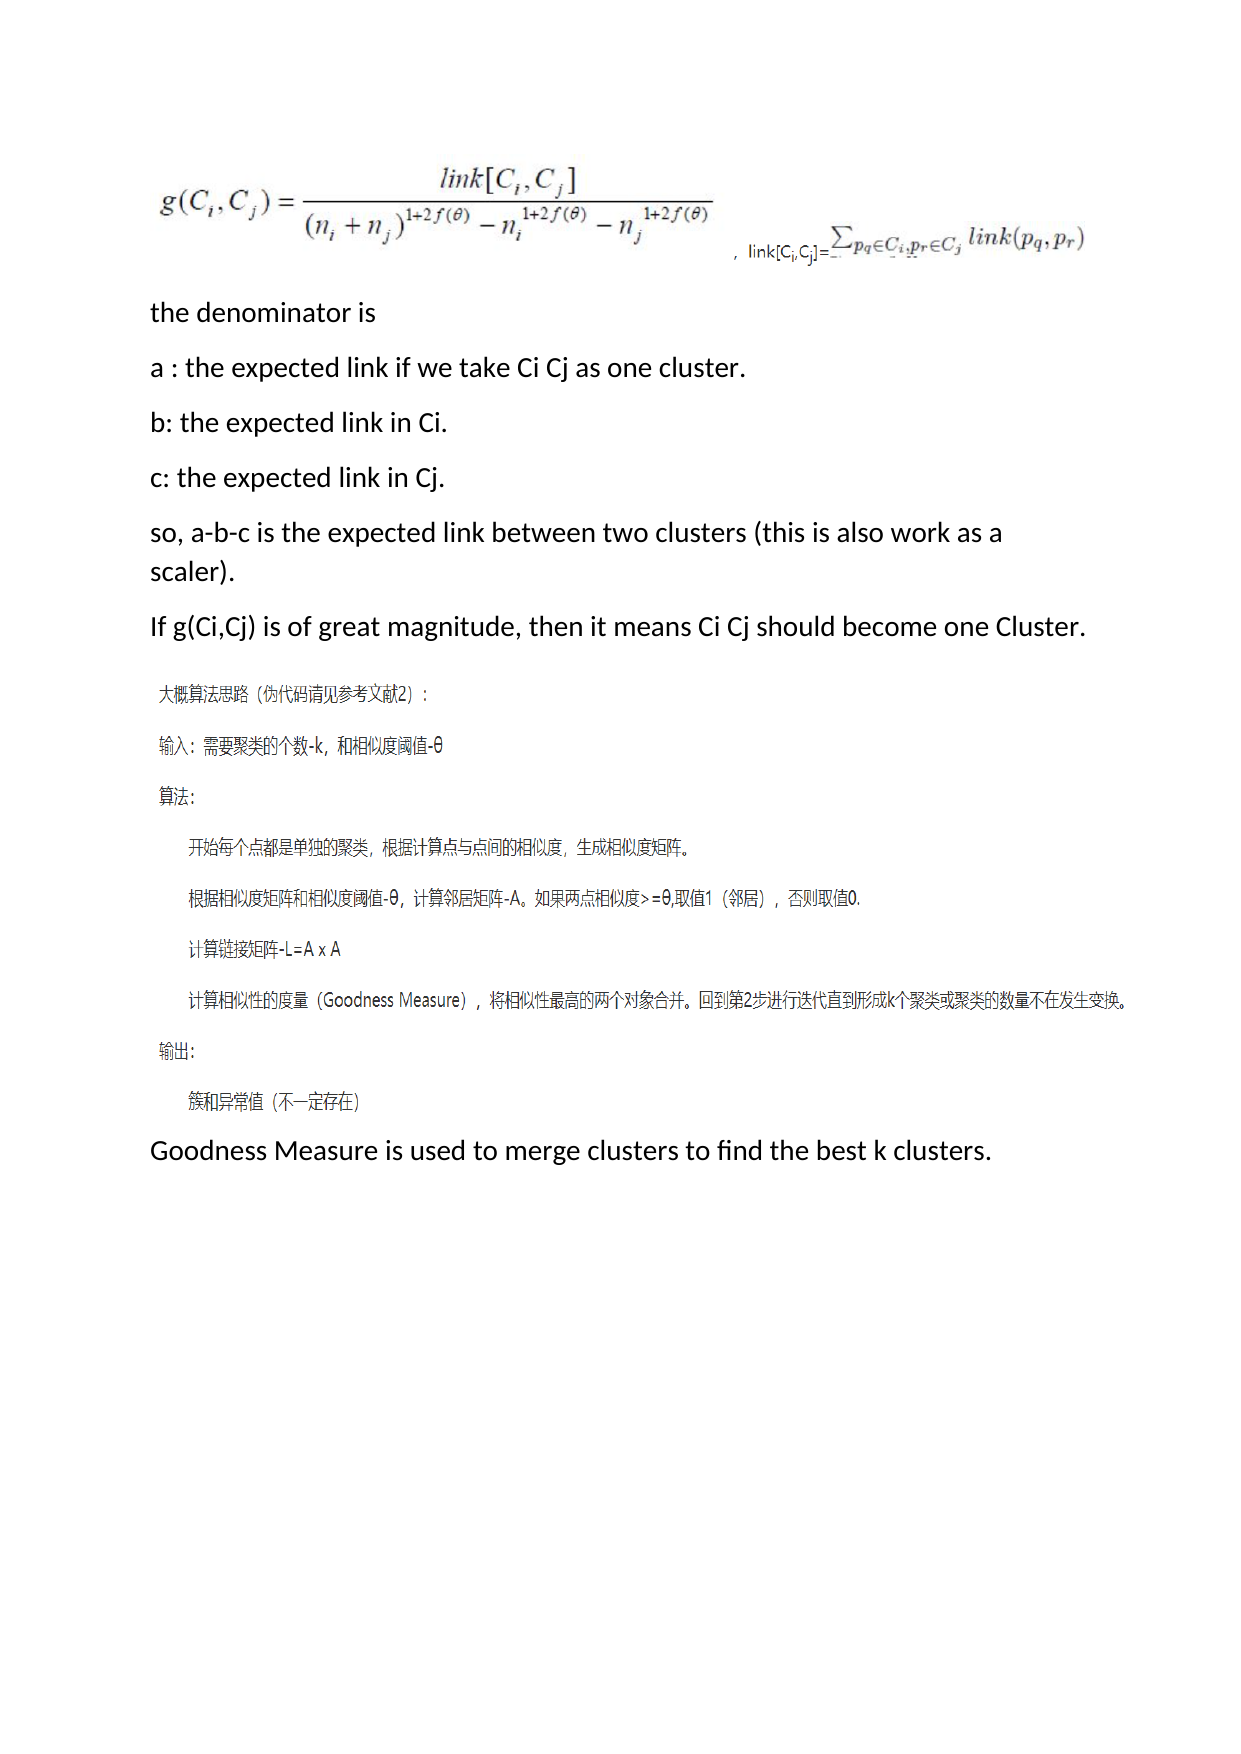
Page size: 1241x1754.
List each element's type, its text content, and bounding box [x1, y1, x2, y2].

text If g(Ci,Cj) is of great magnitude, then it means Ci Cj should become one Cluster. [150, 608, 1090, 644]
text Goodness Measure is used to merge clusters to find the best k clusters. [150, 1132, 1090, 1168]
picture [150, 150, 1091, 275]
text so, a-b-c is the expected link between two clusters (this is also work as a scaler). [150, 514, 1090, 589]
text a : the expected link if we take Ci Cj as one cluster. [150, 349, 1090, 385]
text c: the expected link in Cj. [150, 459, 1090, 495]
picture [150, 663, 1132, 1114]
text the denominator is [150, 294, 1090, 330]
text b: the expected link in Ci. [150, 404, 1090, 440]
